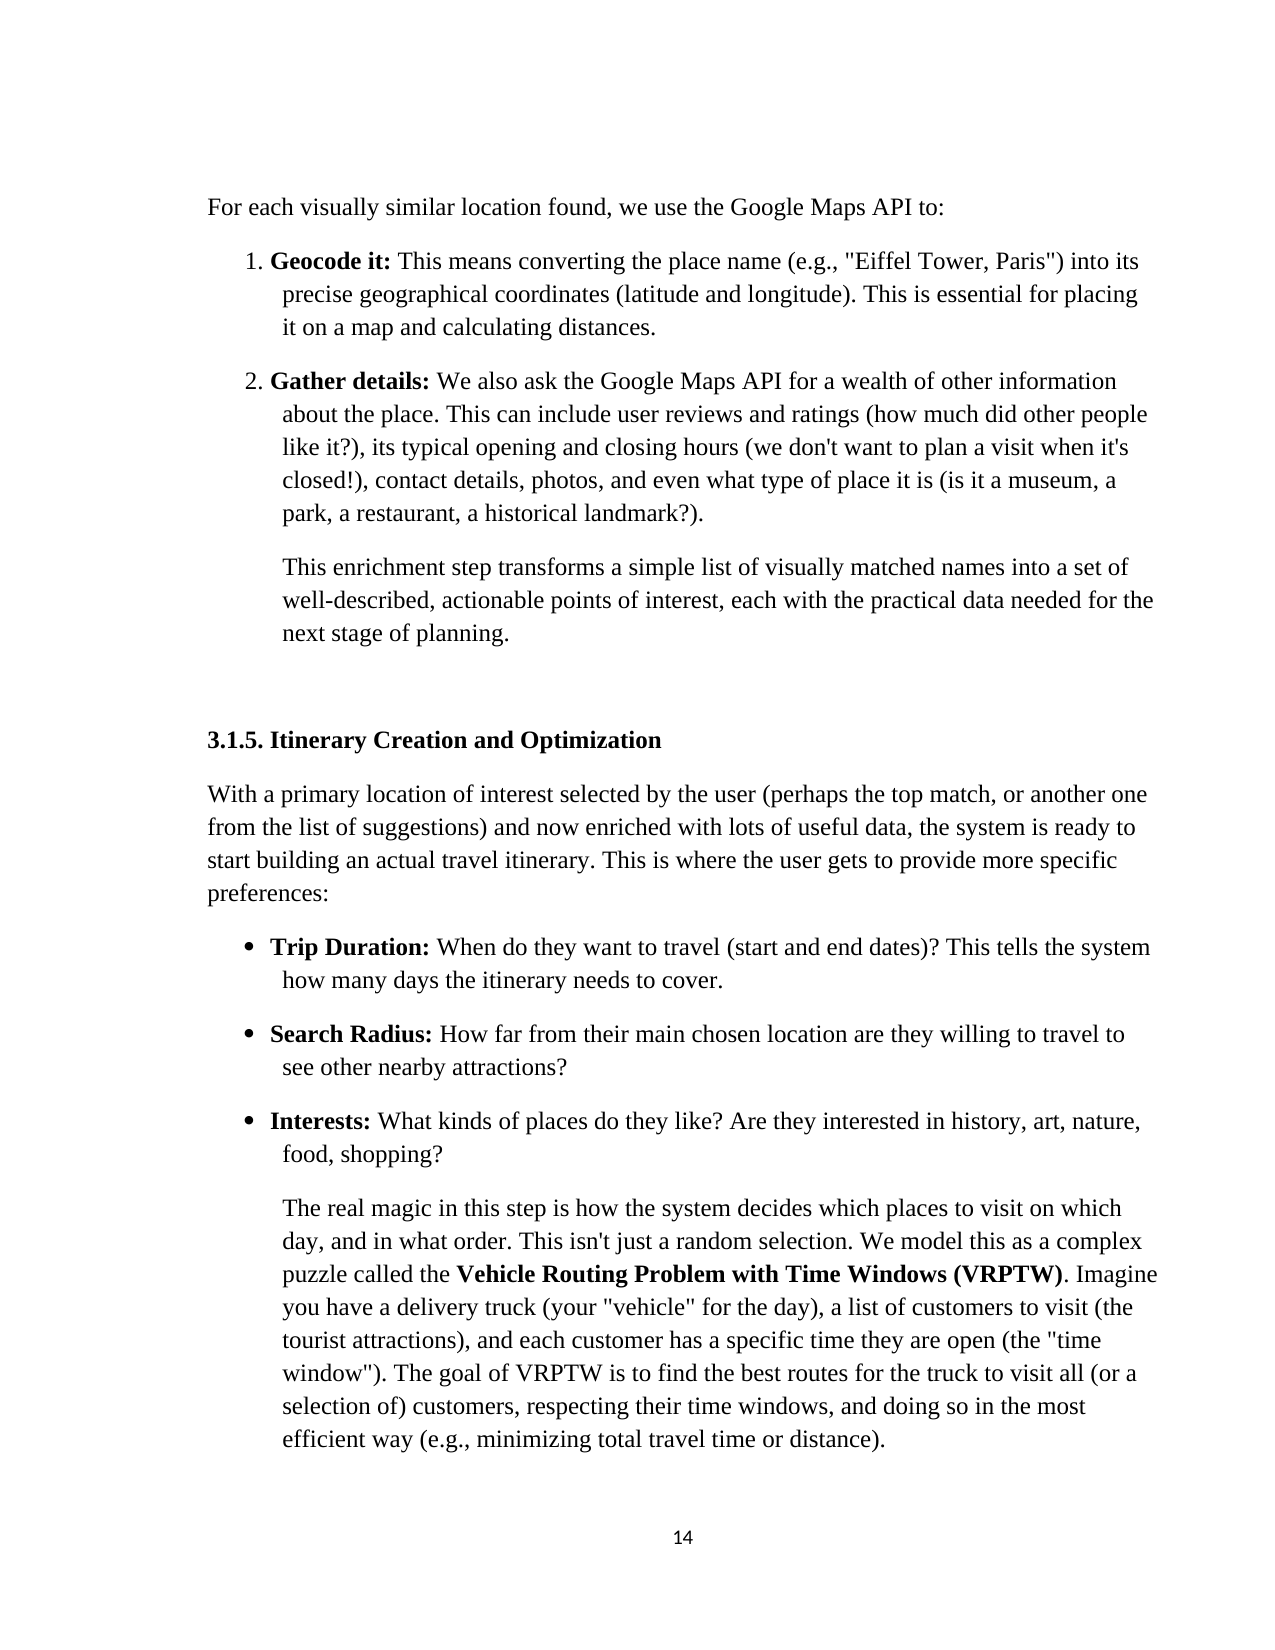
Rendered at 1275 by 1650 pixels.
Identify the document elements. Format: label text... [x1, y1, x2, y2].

list Geocode it: This means converting the place name (e.g., "Eiffel Tower, Paris") into its precise geographical coordinates (latitude and longitude). This is essential for placing it on a map and calculating distances. [244, 246, 1158, 341]
text The real magic in this step is how the system decides which places to visit on which day, and in what order. This isn't just a random selection. We model this as a complex puzzle called the Vehicle Routing Problem with Time Windows (VRPTW). Imagine you have a delivery truck (your "vehicle" for the day), a list of customers to visit (the tourist attractions), and each customer has a specific time they are open (the "time window"). The goal of VRPTW is to find the best routes for the truck to visit all (or a selection of) customers, respecting their time windows, and doing so in the most efficient way (e.g., minimizing total travel time or distance). [282, 1193, 1158, 1453]
text For each visually similar location found, we use the Google Maps API to: [207, 192, 1158, 221]
text This enrichment step transforms a simple list of visually matched names into a set of well-described, actionable points of interest, each with the practical data needed for the next stage of planning. [282, 552, 1158, 646]
text 3.1.5. Itinerary Creation and Optimization [207, 725, 1158, 754]
text With a primary location of interest selected by the user (perhaps the top match, or another one from the list of suggestions) and now enriched with lots of useful data, the system is ready to start building an actual travel itinerary. This is where the user gets to provide more specific preferences: [207, 779, 1158, 907]
list Search Radius: How far from their main chosen location are they willing to travel to see other nearby attractions? [244, 1019, 1158, 1081]
list Interests: What kinds of places do they like? Are they interested in history, art, nature, food, shopping? [244, 1106, 1158, 1168]
list Trip Duration: When do they want to travel (start and end dates)? This tells the system how many days the itinerary needs to cover. [244, 932, 1158, 994]
list Gather details: We also ask the Google Maps API for a wealth of other information about the place. This can include user reviews and ratings (how much did other people like it?), its typical opening and closing hours (we don't want to plan a visit when it's closed!), contact details, photos, and even what type of place it is (is it a museum, a park, a restaurant, a historical landmark?). [244, 366, 1158, 527]
